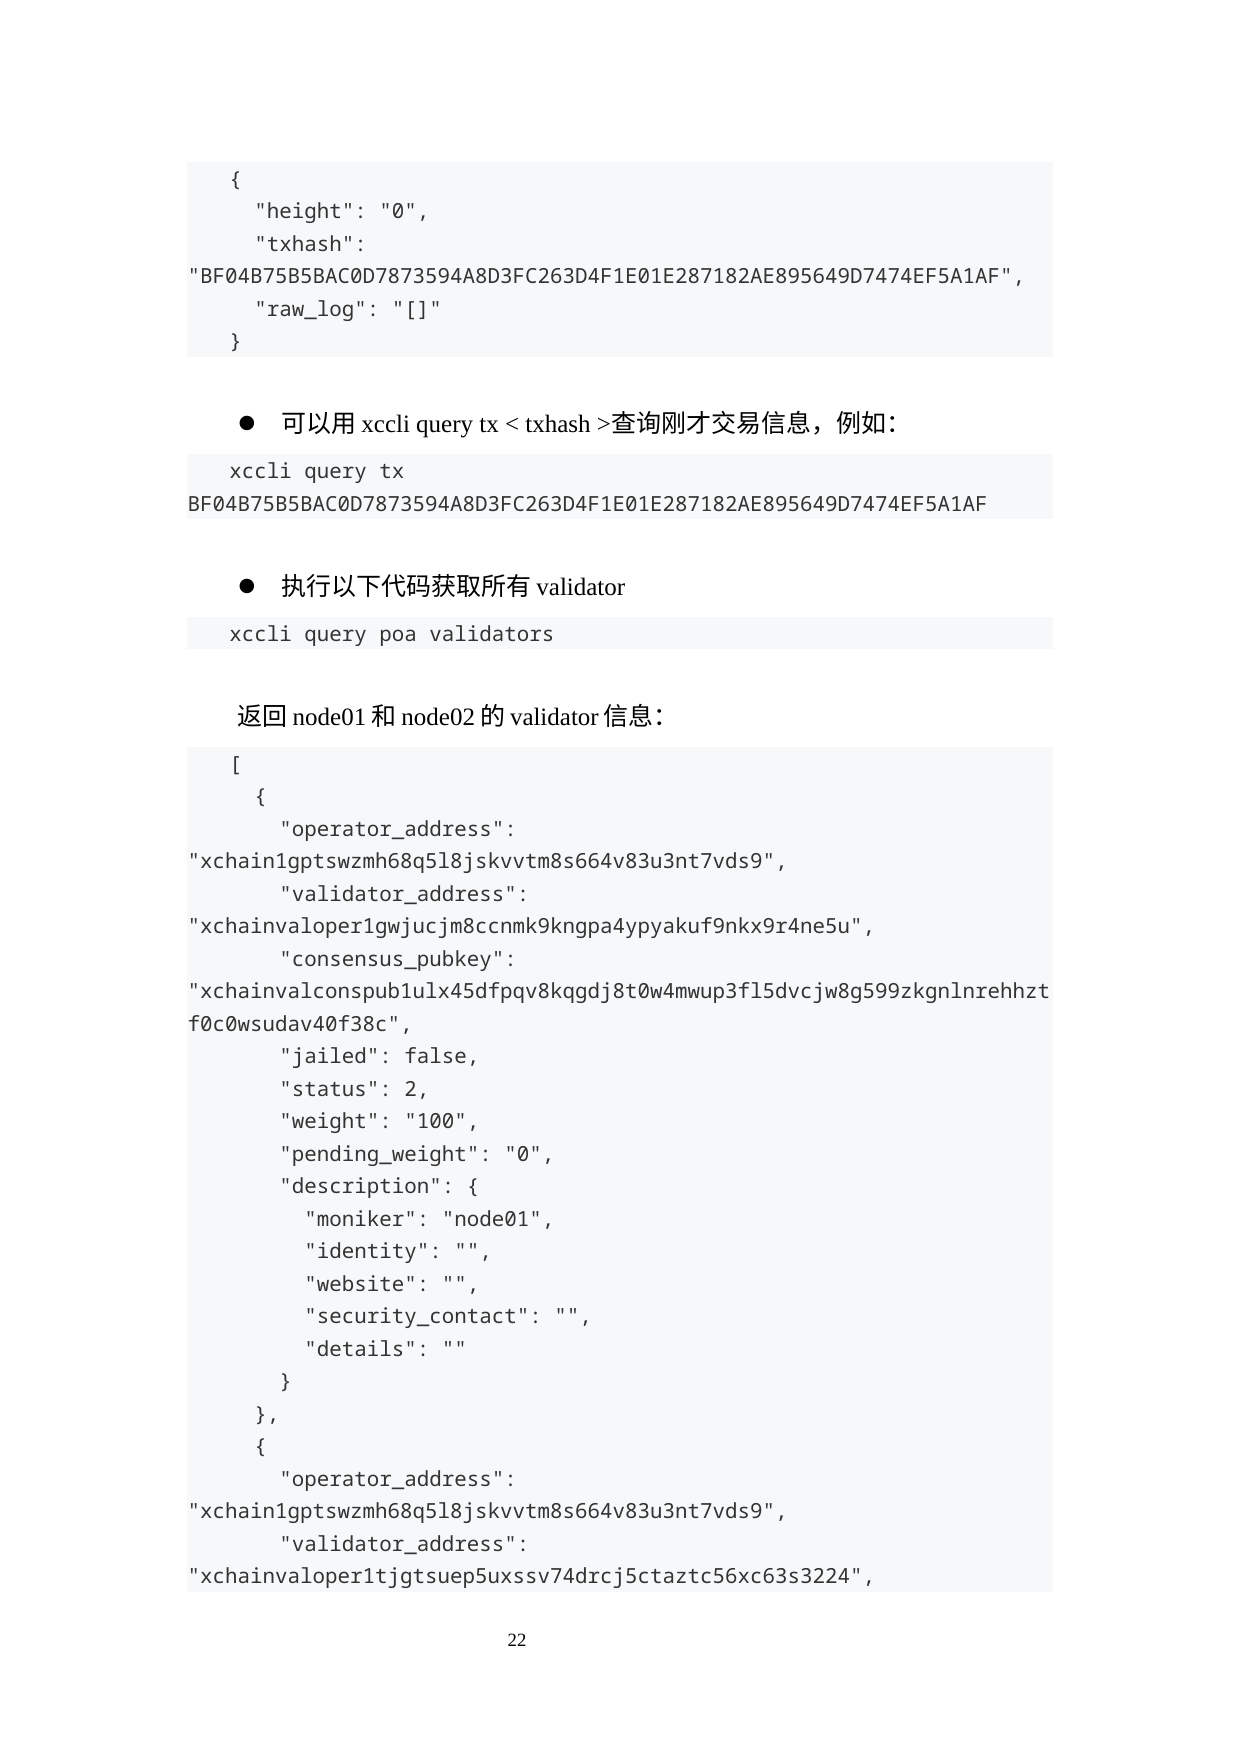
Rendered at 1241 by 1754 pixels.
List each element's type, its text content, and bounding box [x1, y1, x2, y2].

text "details": "" [187, 1332, 1053, 1364]
text "moniker": "node01", [187, 1202, 1053, 1234]
text "consensus_pubkey": "xchainvalconspub1ulx45dfpqv8kqgdj8t0w4mwup3fl5dvcjw8g599zkgnlnrehhztf0c0wsudav40f38c", [187, 942, 1053, 1039]
list 可以用xccli query tx < txhash >查询刚才交易信息，例如： [237, 389, 1053, 454]
text } [187, 324, 1053, 357]
text "txhash": "BF04B75B5BAC0D7873594A8D3FC263D4F1E01E287182AE895649D7474EF5A1AF", [187, 227, 1053, 292]
text "pending_weight": "0", [187, 1137, 1053, 1169]
text "operator_address": "xchain1gptswzmh68q5l8jskvvtm8s664v83u3nt7vds9", [187, 1462, 1053, 1527]
text "validator_address": "xchainvaloper1gwjucjm8ccnmk9kngpa4ypyakuf9nkx9r4ne5u", [187, 877, 1053, 942]
list 执行以下代码获取所有validator [237, 552, 1053, 617]
text "jailed": false, [187, 1039, 1053, 1072]
text { [187, 1429, 1053, 1462]
text "website": "", [187, 1267, 1053, 1299]
text xccli query poa validators [187, 617, 1053, 649]
text "height": "0", [187, 194, 1053, 227]
text "description": { [187, 1169, 1053, 1202]
text "raw_log": "[]" [187, 292, 1053, 324]
text { [187, 779, 1053, 812]
text xccli query tx BF04B75B5BAC0D7873594A8D3FC263D4F1E01E287182AE895649D7474EF5A1AF [187, 454, 1053, 519]
text }, [187, 1397, 1053, 1429]
text } [187, 1364, 1053, 1397]
text "validator_address": "xchainvaloper1tjgtsuep5uxssv74drcj5ctaztc56xc63s3224", [187, 1527, 1053, 1592]
text { [187, 162, 1053, 194]
text "weight": "100", [187, 1104, 1053, 1137]
text "security_contact": "", [187, 1299, 1053, 1332]
text "operator_address": "xchain1gptswzmh68q5l8jskvvtm8s664v83u3nt7vds9", [187, 812, 1053, 877]
text "status": 2, [187, 1072, 1053, 1104]
text 返回node01和node02的validator信息： [187, 682, 1053, 747]
text [ [187, 747, 1053, 779]
text "identity": "", [187, 1234, 1053, 1267]
